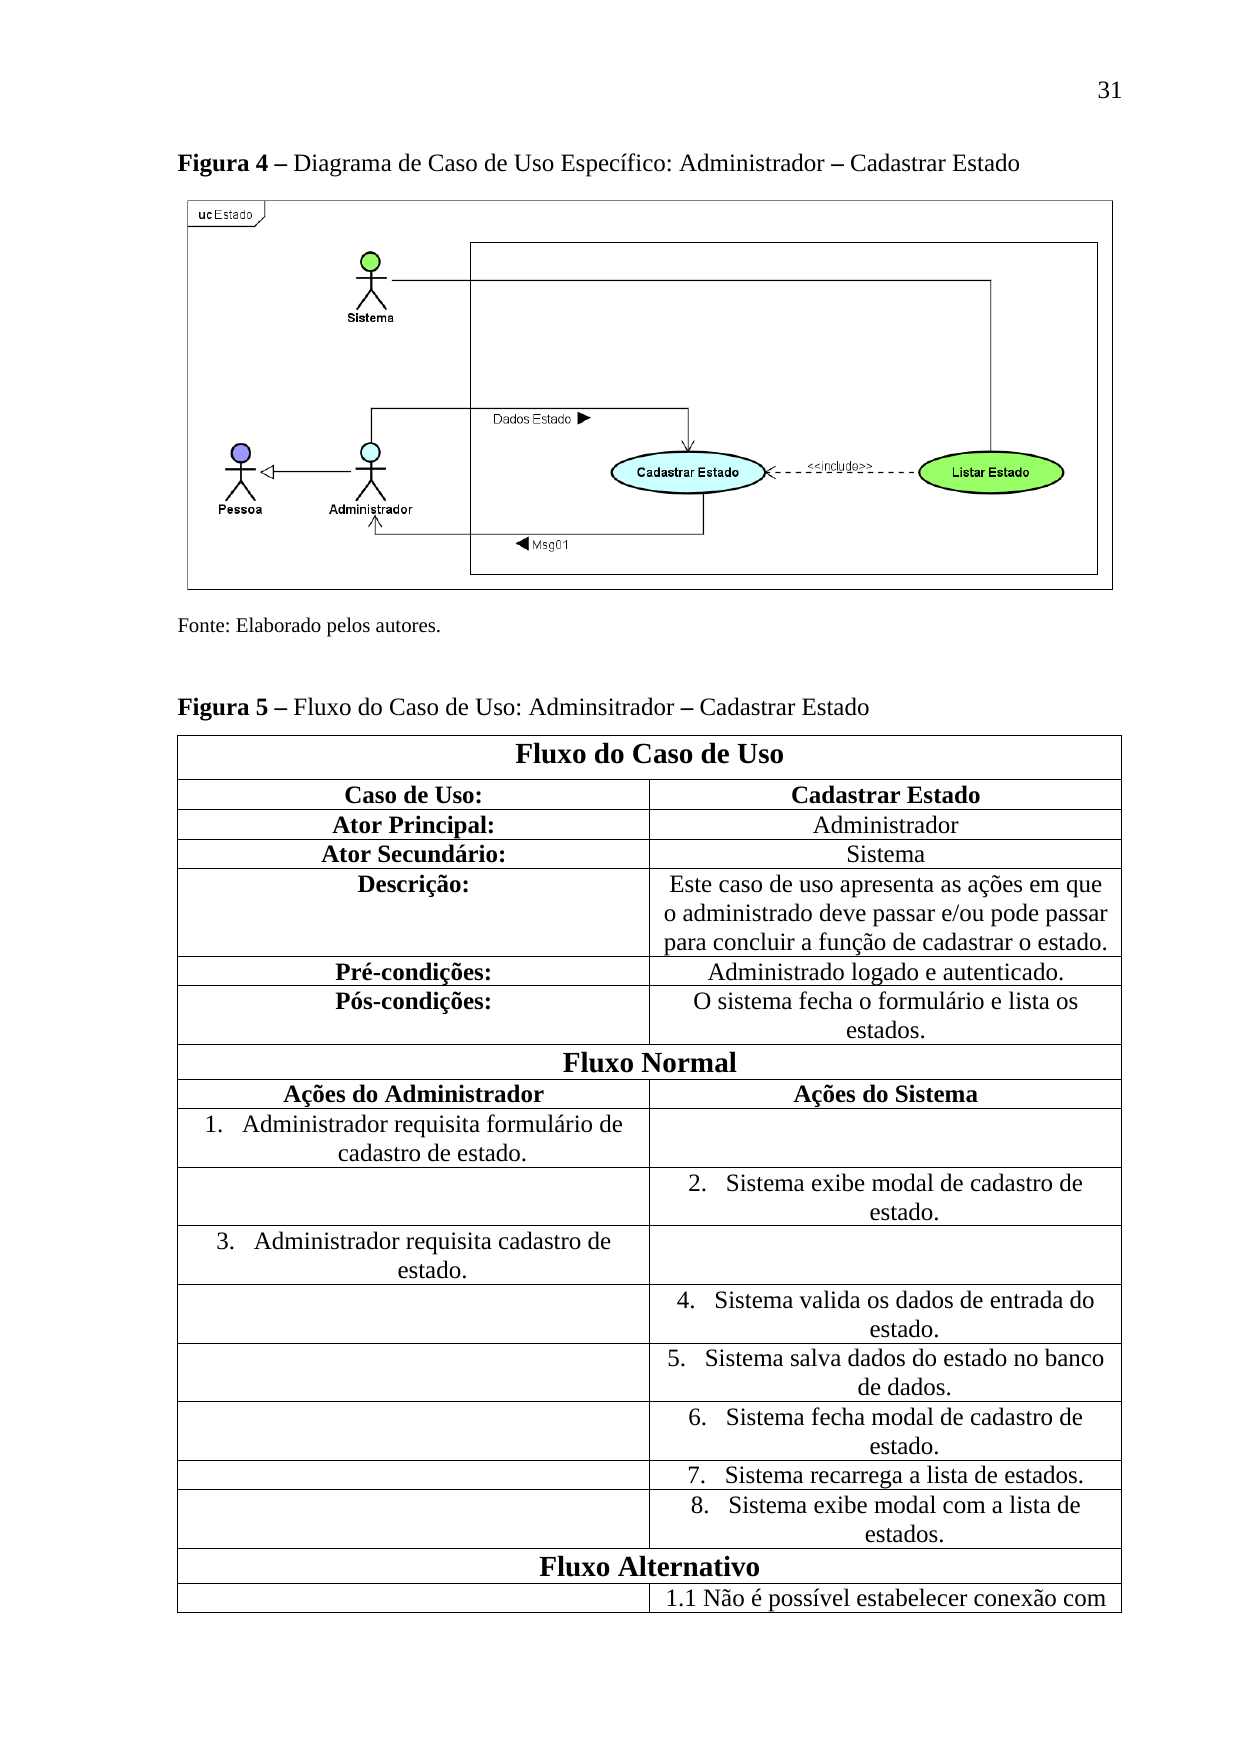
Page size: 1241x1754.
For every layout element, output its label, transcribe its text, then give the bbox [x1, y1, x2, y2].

table_cell Sistema exibe modal de cadastro de estado. [650, 1168, 1121, 1225]
table_cell Caso de Uso: [178, 780, 649, 809]
table_cell [178, 1584, 649, 1612]
table_cell Sistema fecha modal de cadastro de estado. [650, 1402, 1121, 1459]
table_cell Ações do Sistema [650, 1080, 1121, 1108]
table_cell Cadastrar Estado [650, 780, 1121, 809]
table_cell Pré-condições: [178, 957, 649, 985]
table_cell Administrador [650, 810, 1121, 838]
table_cell Administrador requisita cadastro de estado. [178, 1226, 649, 1284]
table_cell Administrador requisita formulário de cadastro de estado. [178, 1109, 649, 1167]
table_cell Descrição: [178, 869, 649, 956]
table_cell Sistema recarrega a lista de estados. [650, 1461, 1121, 1489]
table_cell [178, 1168, 649, 1225]
table_cell [650, 1226, 1121, 1284]
table_cell Sistema salva dados do estado no banco de dados. [650, 1344, 1121, 1401]
table_cell O sistema fecha o formulário e lista os estados. [650, 986, 1121, 1044]
table_cell [178, 1402, 649, 1459]
table_cell Sistema [650, 840, 1121, 868]
table_cell [178, 1344, 649, 1401]
table_cell Ator Principal: [178, 810, 649, 838]
table_cell [178, 1461, 649, 1489]
table_cell [178, 1285, 649, 1342]
table_cell Fluxo Alternativo [178, 1549, 1121, 1582]
table_cell [650, 1109, 1121, 1167]
table_cell Este caso de uso apresenta as ações em que o administrado deve passar e/ou pode passar para concluir a função de cadastrar o estado. [650, 869, 1121, 956]
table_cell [650, 1584, 1121, 1612]
table_cell Fluxo Normal [178, 1045, 1121, 1078]
table_header Fluxo do Caso de Uso [178, 736, 1121, 779]
picture [177, 190, 1122, 599]
text Fonte: Elaborado pelos autores. [177, 613, 1122, 637]
table_cell Administrado logado e autenticado. [650, 957, 1121, 985]
table_cell Sistema exibe modal com a lista de estados. [650, 1490, 1121, 1548]
table_cell Ações do Administrador [178, 1080, 649, 1108]
table_cell [178, 1490, 649, 1548]
table_cell Sistema valida os dados de entrada do estado. [650, 1285, 1121, 1342]
table_cell Pós-condições: [178, 986, 649, 1044]
table_cell Ator Secundário: [178, 840, 649, 868]
